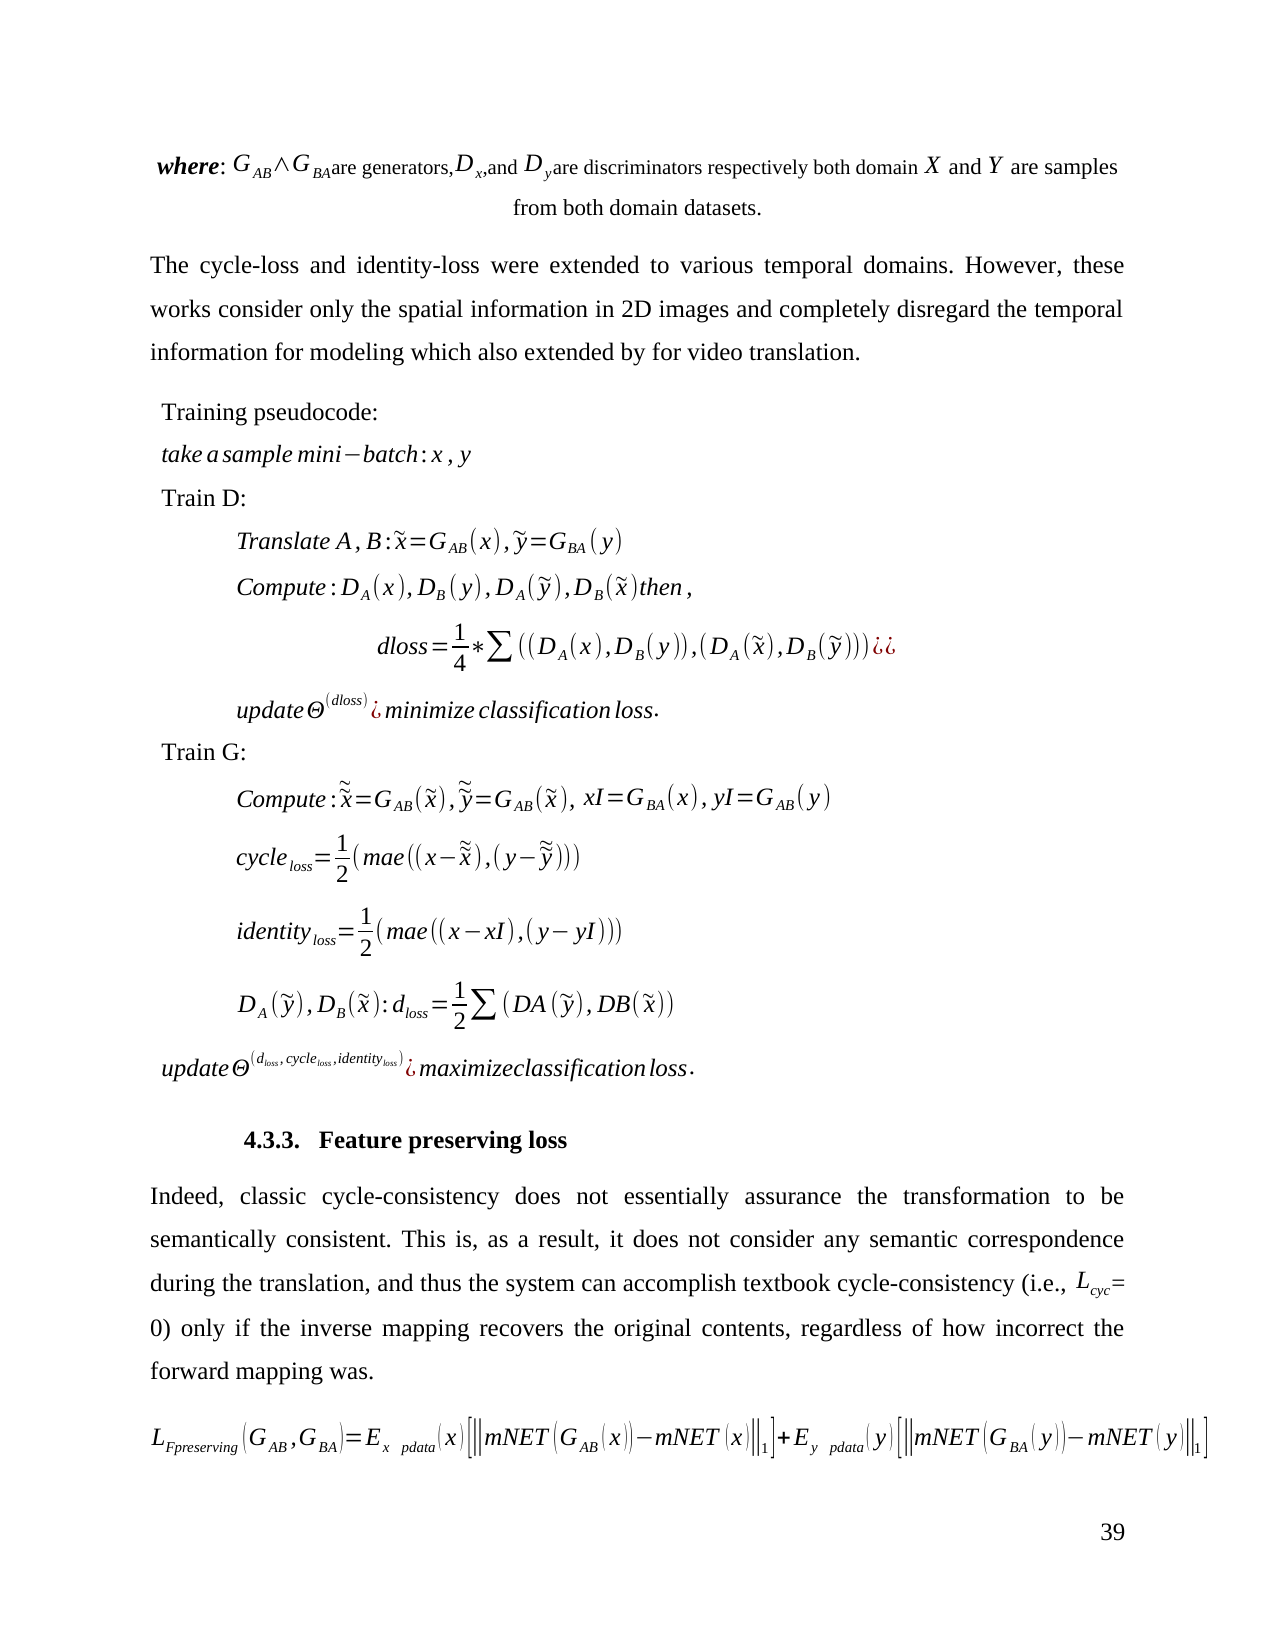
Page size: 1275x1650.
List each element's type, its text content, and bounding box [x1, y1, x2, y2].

table_cell [150, 572, 1124, 618]
subtitle Feature preserving loss [244, 1125, 1125, 1154]
table_cell . [150, 691, 1124, 737]
table_cell [150, 903, 1124, 976]
text where: are generators,,and are discriminators respectively both domain and are samples from both domain datasets. [150, 150, 1125, 221]
table_cell [150, 830, 1124, 903]
text Indeed, classic cycle-consistency does not essentially assurance the transformation to be semantically consistent. This is, as a result, it does not consider any semantic correspondence during the translation, and thus the system can accomplish textbook cycle-consistency (i.e., = 0) only if the inverse mapping recovers the original contents, regardless of how incorrect the forward mapping was. [150, 1181, 1125, 1385]
table_cell Train G: [150, 737, 1124, 780]
table_cell [150, 976, 1124, 1049]
table_cell [150, 618, 1124, 691]
table_cell [150, 526, 1124, 572]
table_cell Train D: [150, 483, 1124, 526]
table_header Training pseudocode: [150, 397, 1124, 440]
table_cell [150, 780, 1124, 830]
table_cell . [150, 1050, 1124, 1096]
text The cycle-loss and identity-loss were extended to various temporal domains. However, these works consider only the spatial information in 2D images and completely disregard the temporal information for modeling which also extended by for video translation. [150, 251, 1125, 366]
table_cell [150, 440, 1124, 483]
